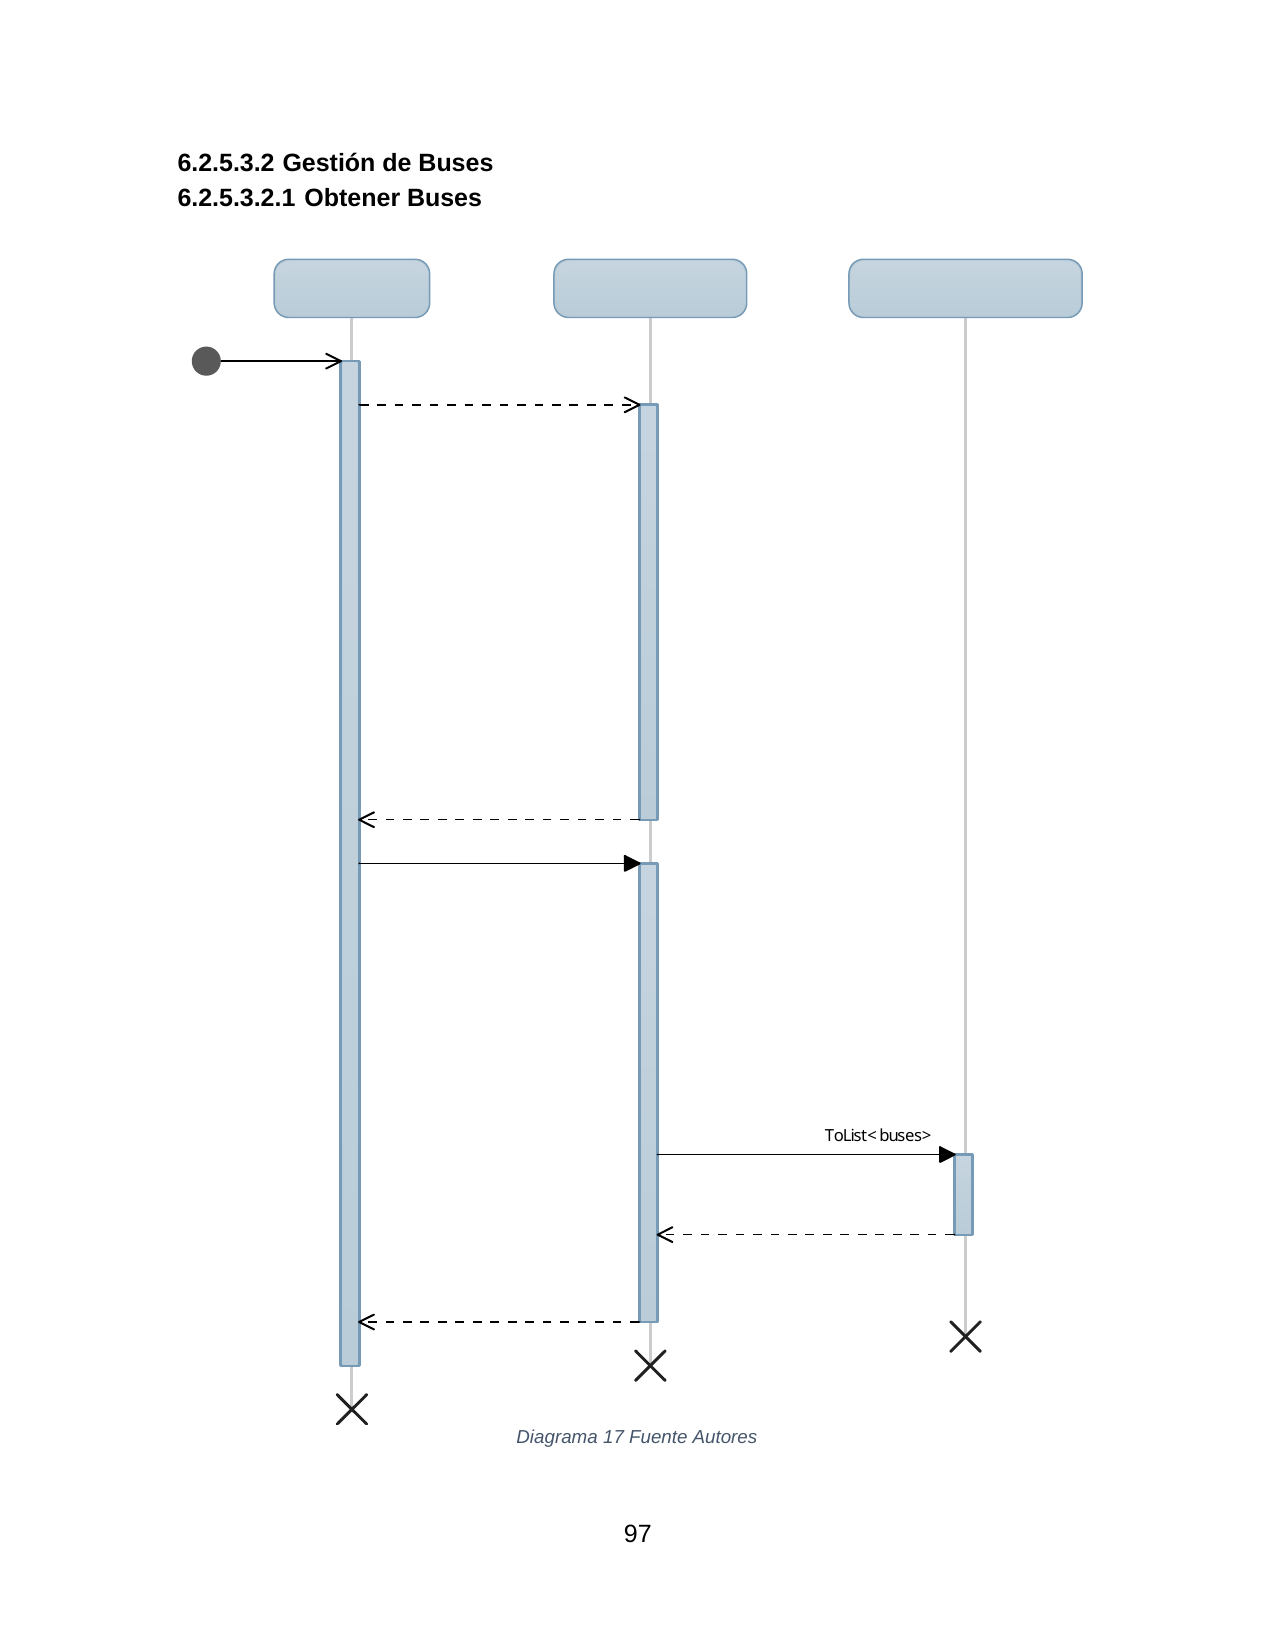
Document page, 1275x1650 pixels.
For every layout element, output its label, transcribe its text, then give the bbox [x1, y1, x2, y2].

subtitle Gestión de Buses [177, 148, 1098, 176]
subtitle Obtener Buses [177, 183, 1098, 212]
